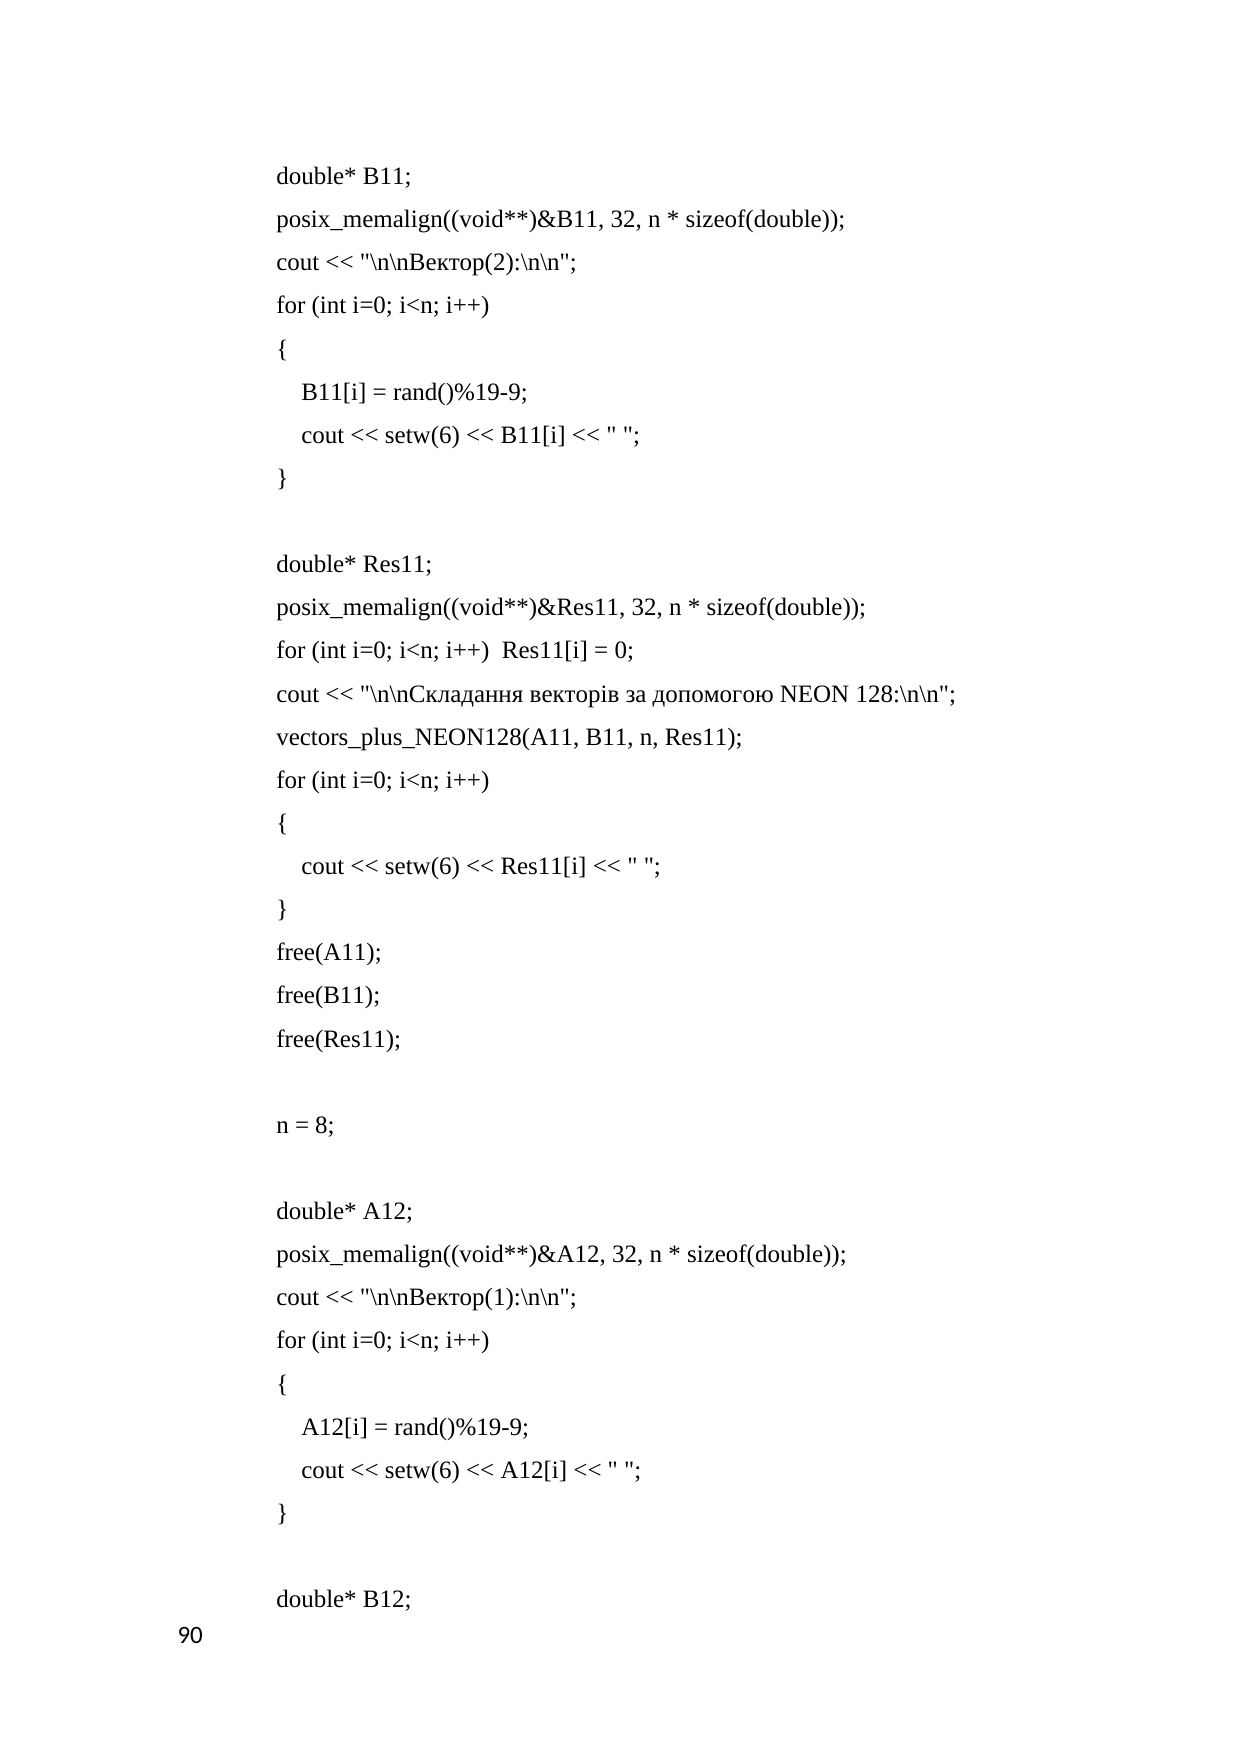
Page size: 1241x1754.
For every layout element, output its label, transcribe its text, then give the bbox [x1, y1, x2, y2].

text double* A12; [177, 1196, 1181, 1225]
text { [177, 334, 1181, 362]
text cout << "\n\nВектор(1):\n\n"; [177, 1282, 1181, 1311]
text for (int i=0; i<n; i++) Res11[i] = 0; [177, 636, 1181, 664]
text free(A11); [177, 937, 1181, 966]
text double* B11; [177, 161, 1181, 190]
text for (int i=0; i<n; i++) [177, 291, 1181, 319]
text } [177, 894, 1181, 923]
text double* Res11; [177, 549, 1181, 578]
text posix_memalign((void**)&B11, 32, n * sizeof(double)); [177, 204, 1181, 233]
text B11[i] = rand()%19-9; [177, 377, 1181, 406]
text cout << setw(6) << B11[i] << " "; [177, 420, 1181, 449]
text } [177, 463, 1181, 492]
text double* B12; [177, 1584, 1181, 1613]
text for (int i=0; i<n; i++) [177, 765, 1181, 794]
text A12[i] = rand()%19-9; [177, 1412, 1181, 1441]
text posix_memalign((void**)&Res11, 32, n * sizeof(double)); [177, 592, 1181, 621]
text cout << setw(6) << A12[i] << " "; [177, 1455, 1181, 1484]
text { [177, 1369, 1181, 1397]
text for (int i=0; i<n; i++) [177, 1326, 1181, 1354]
text free(B11); [177, 981, 1181, 1009]
text free(Res11); [177, 1024, 1181, 1052]
text } [177, 1498, 1181, 1527]
text cout << setw(6) << Res11[i] << " "; [177, 851, 1181, 880]
text cout << "\n\nСкладання векторів за допомогою NEON 128:\n\n"; [177, 679, 1181, 707]
text n = 8; [177, 1110, 1181, 1139]
text cout << "\n\nВектор(2):\n\n"; [177, 247, 1181, 276]
text vectors_plus_NEON128(A11, B11, n, Res11); [177, 722, 1181, 751]
text { [177, 808, 1181, 837]
text posix_memalign((void**)&A12, 32, n * sizeof(double)); [177, 1239, 1181, 1268]
